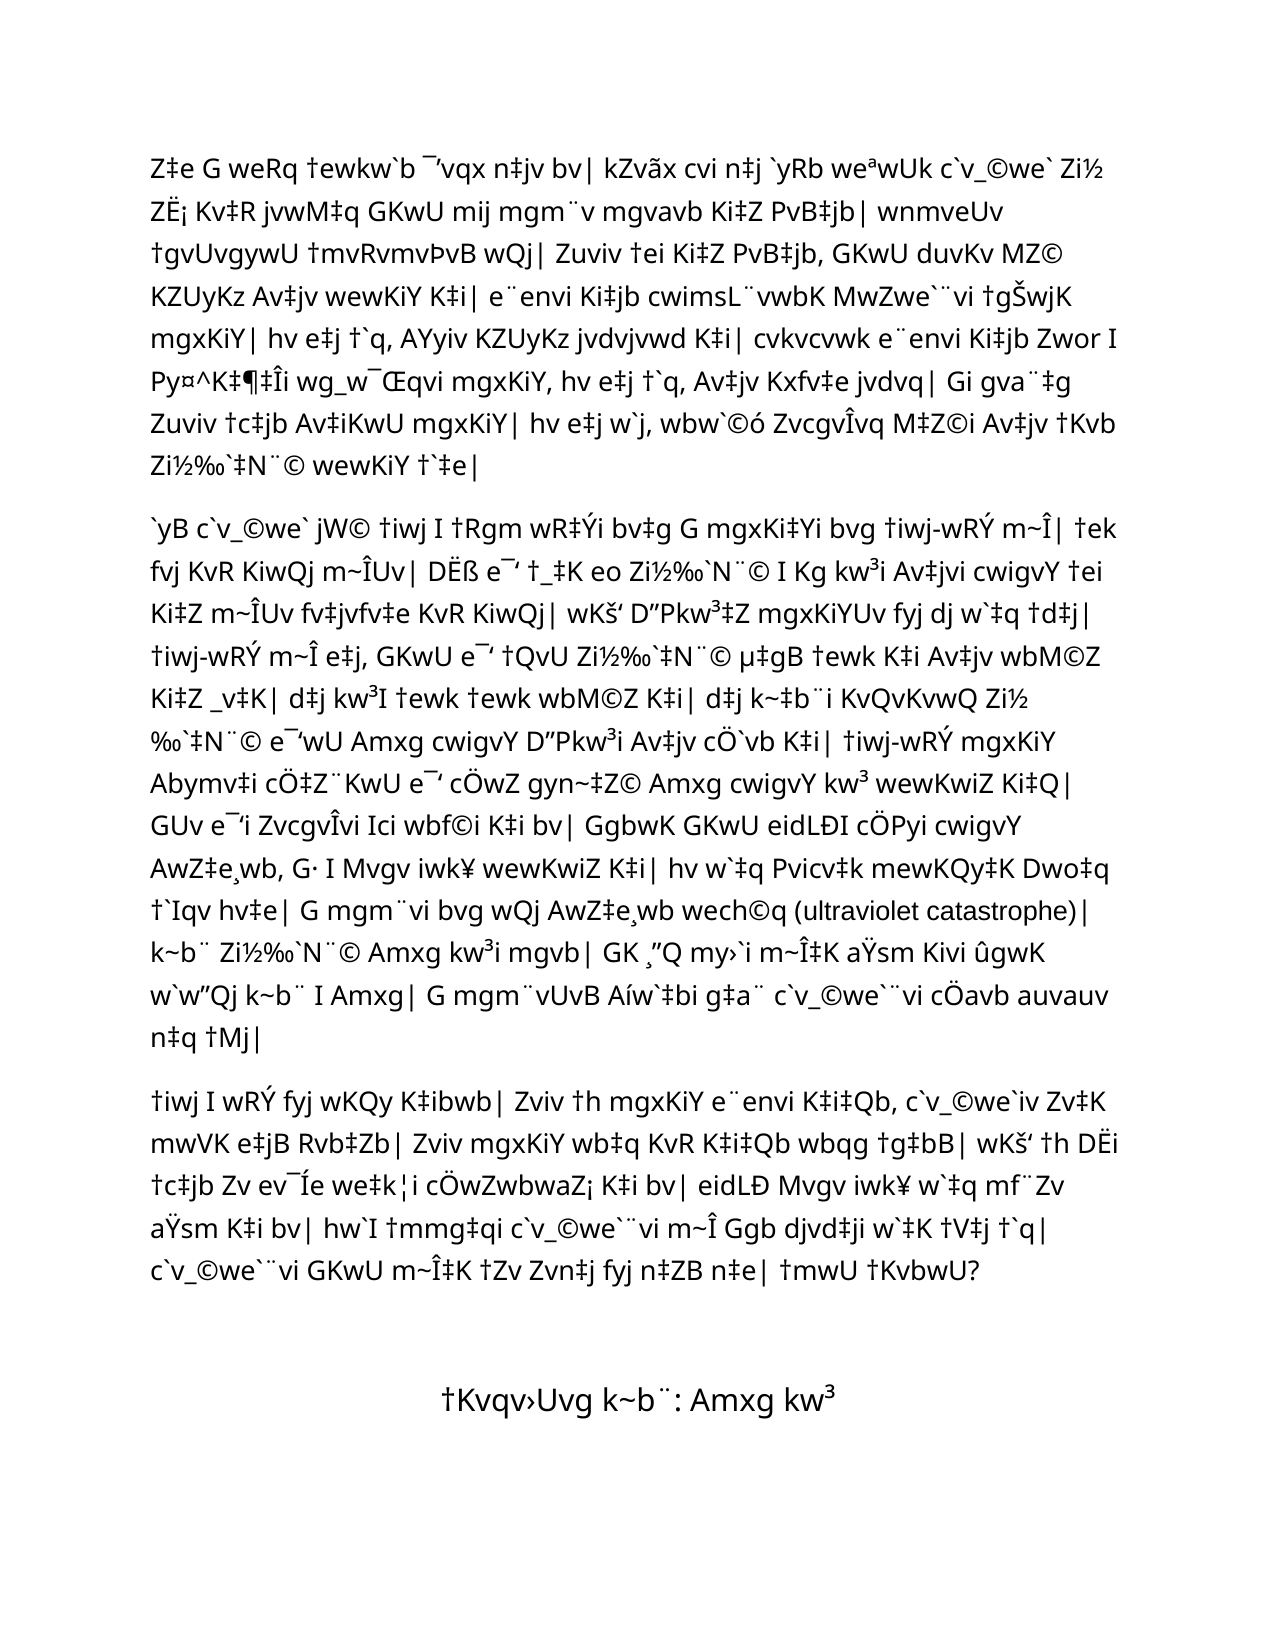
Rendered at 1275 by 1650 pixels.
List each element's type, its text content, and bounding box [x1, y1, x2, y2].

text †iwj I wRÝ fyj wKQy K‡ibwb| Zviv †h mgxKiY e¨envi K‡i‡Qb, c`v_©we`iv Zv‡K mwVK e‡jB Rvb‡Zb| Zviv mgxKiY wb‡q KvR K‡i‡Qb wbqg †g‡bB| wKš‘ †h DËi †c‡jb Zv ev¯Íe we‡k¦i cÖwZwbwaZ¡ K‡i bv| eidLÐ Mvgv iwk¥ w`‡q mf¨Zv aŸsm K‡i bv| hw`I †mmg‡qi c`v_©we`¨vi m~Î Ggb djvd‡ji w`‡K †V‡j †`q| c`v_©we`¨vi GKwU m~Î‡K †Zv Zvn‡j fyj n‡ZB n‡e| †mwU †KvbwU? [150, 1082, 1125, 1288]
text †Kvqv›Uvg k~b¨: Amxg kw³ [150, 1378, 1125, 1421]
text Z‡e G weRq †ewkw`b ¯’vqx n‡jv bv| kZvãx cvi n‡j `yRb weªwUk c`v_©we` Zi½ ZË¡ Kv‡R jvwM‡q GKwU mij mgm¨v mgvavb Ki‡Z PvB‡jb| wnmveUv †gvUvgywU †mvRvmvÞvB wQj| Zuviv †ei Ki‡Z PvB‡jb, GKwU duvKv MZ© KZUyKz Av‡jv wewKiY K‡i| e¨envi Ki‡jb cwimsL¨vwbK MwZwe`¨vi †gŠwjK mgxKiY| hv e‡j †`q, AYyiv KZUyKz jvdvjvwd K‡i| cvkvcvwk e¨envi Ki‡jb Zwor I Py¤^K‡¶‡Îi wg_w¯Œqvi mgxKiY, hv e‡j †`q, Av‡jv Kxfv‡e jvdvq| Gi gva¨‡g Zuviv †c‡jb Av‡iKwU mgxKiY| hv e‡j w`j, wbw`©ó ZvcgvÎvq M‡Z©i Av‡jv †Kvb Zi½‰`‡N¨© wewKiY †`‡e| [150, 150, 1125, 484]
text `yB c`v_©we` jW© †iwj I †Rgm wR‡Ýi bv‡g G mgxKi‡Yi bvg †iwj-wRÝ m~Î| †ek fvj KvR KiwQj m~ÎUv| DËß e¯‘ †_‡K eo Zi½‰`N¨© I Kg kw³i Av‡jvi cwigvY †ei Ki‡Z m~ÎUv fv‡jvfv‡e KvR KiwQj| wKš‘ D”Pkw³‡Z mgxKiYUv fyj dj w`‡q †d‡j| †iwj-wRÝ m~Î e‡j, GKwU e¯‘ †QvU Zi½‰`‡N¨© µ‡gB †ewk K‡i Av‡jv wbM©Z Ki‡Z _v‡K| d‡j kw³I †ewk †ewk wbM©Z K‡i| d‡j k~‡b¨i KvQvKvwQ Zi½‰`‡N¨© e¯‘wU Amxg cwigvY D”Pkw³i Av‡jv cÖ`vb K‡i| †iwj-wRÝ mgxKiY Abymv‡i cÖ‡Z¨KwU e¯‘ cÖwZ gyn~‡Z© Amxg cwigvY kw³ wewKwiZ Ki‡Q| GUv e¯‘i ZvcgvÎvi Ici wbf©i K‡i bv| GgbwK GKwU eidLÐI cÖPyi cwigvY AwZ‡e¸wb, G· I Mvgv iwk¥ wewKwiZ K‡i| hv w`‡q Pvicv‡k mewKQy‡K Dwo‡q †`Iqv hv‡e| G mgm¨vi bvg wQj AwZ‡e¸wb wech©q (ultraviolet catastrophe)| k~b¨ Zi½‰`N¨© Amxg kw³i mgvb| GK ¸”Q my›`i m~Î‡K aŸsm Kivi ûgwK w`w”Qj k~b¨ I Amxg| G mgm¨vUvB Aíw`‡bi g‡a¨ c`v_©we`¨vi cÖavb auvauv n‡q †Mj| [150, 510, 1125, 1056]
